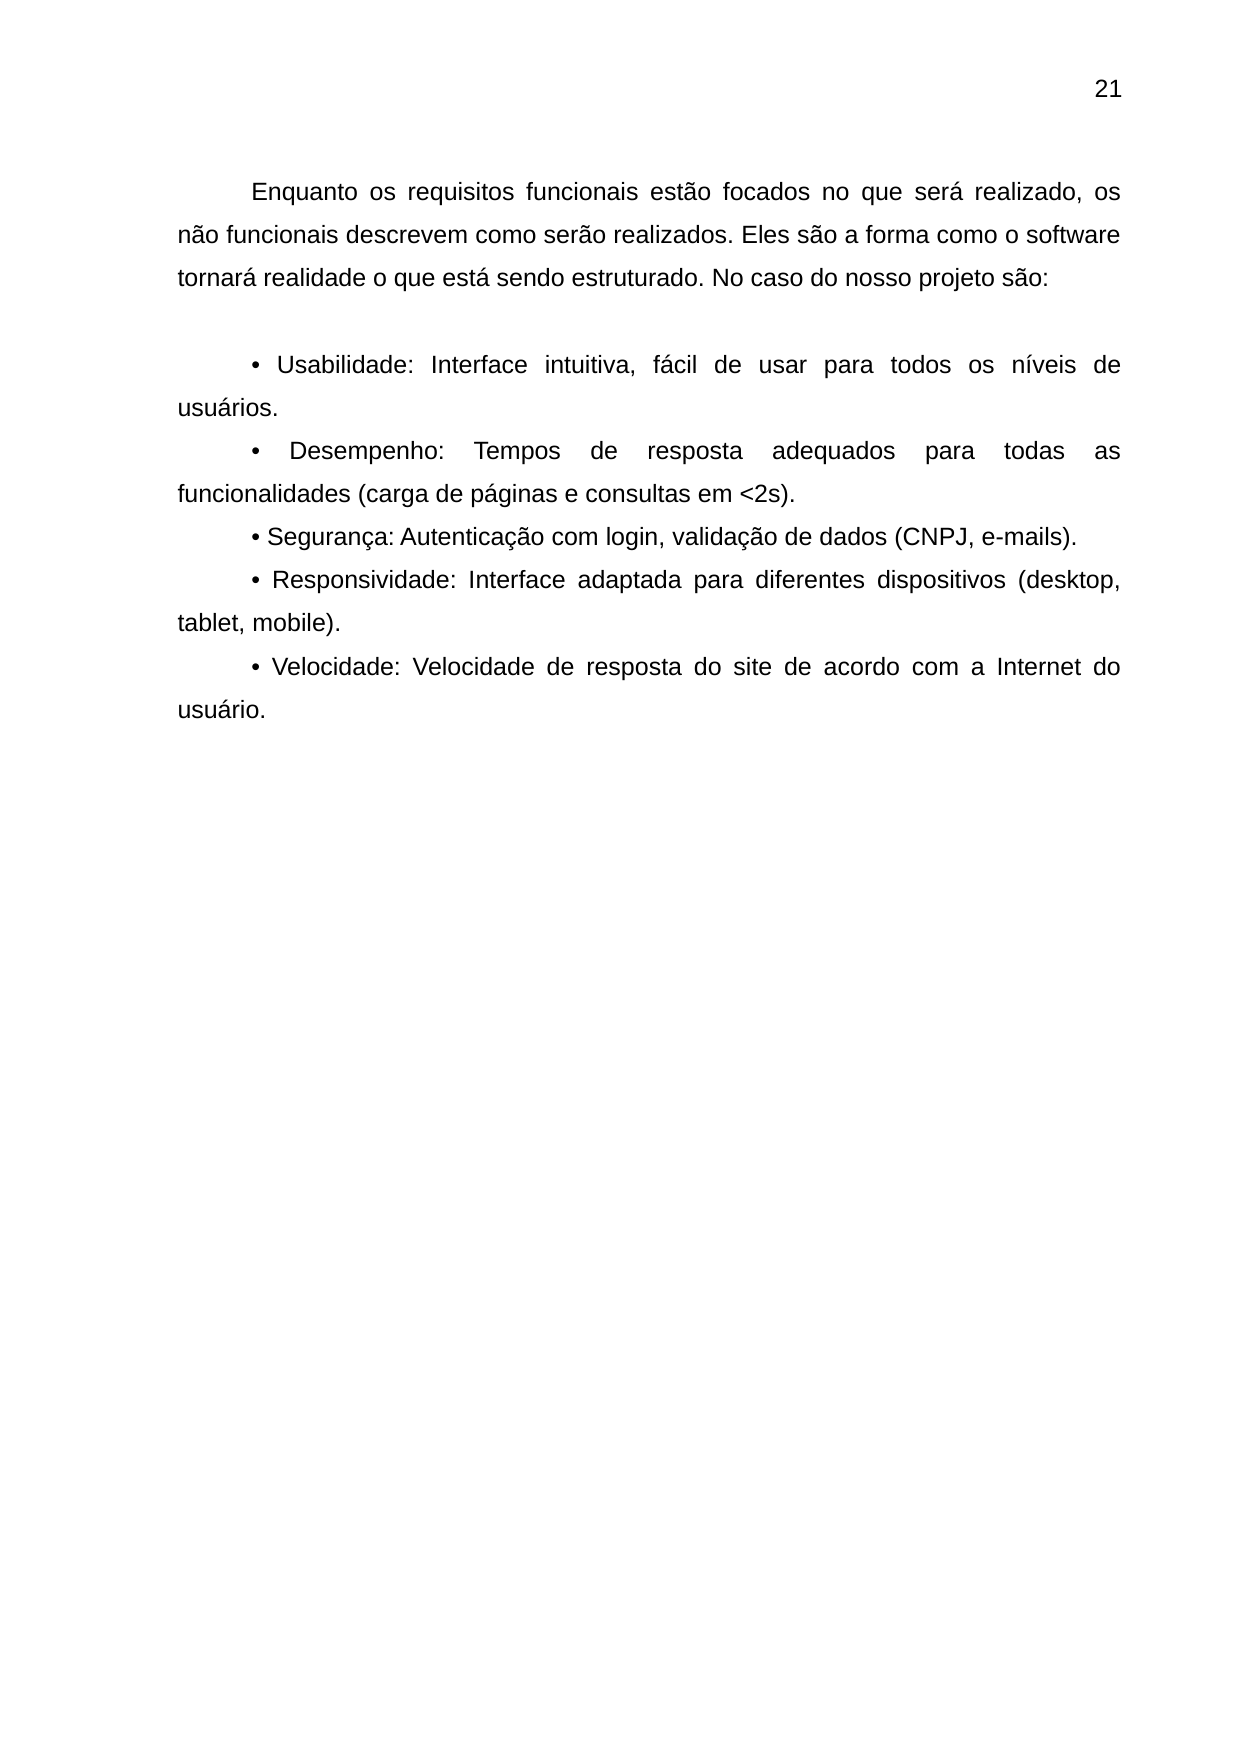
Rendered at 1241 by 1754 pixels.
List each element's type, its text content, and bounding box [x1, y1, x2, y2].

text • Responsividade: Interface adaptada para diferentes dispositivos (desktop, tablet, mobile). [177, 565, 1122, 637]
text Enquanto os requisitos funcionais estão focados no que será realizado, os não funcionais descrevem como serão realizados. Eles são a forma como o software tornará realidade o que está sendo estruturado. No caso do nosso projeto são: [177, 177, 1122, 292]
text • Segurança: Autenticação com login, validação de dados (CNPJ, e-mails). [177, 522, 1122, 551]
text • Usabilidade: Interface intuitiva, fácil de usar para todos os níveis de usuários. [177, 350, 1122, 422]
text • Desempenho: Tempos de resposta adequados para todas as funcionalidades (carga de páginas e consultas em <2s). [177, 436, 1122, 508]
text • Velocidade: Velocidade de resposta do site de acordo com a Internet do usuário. [177, 652, 1122, 723]
